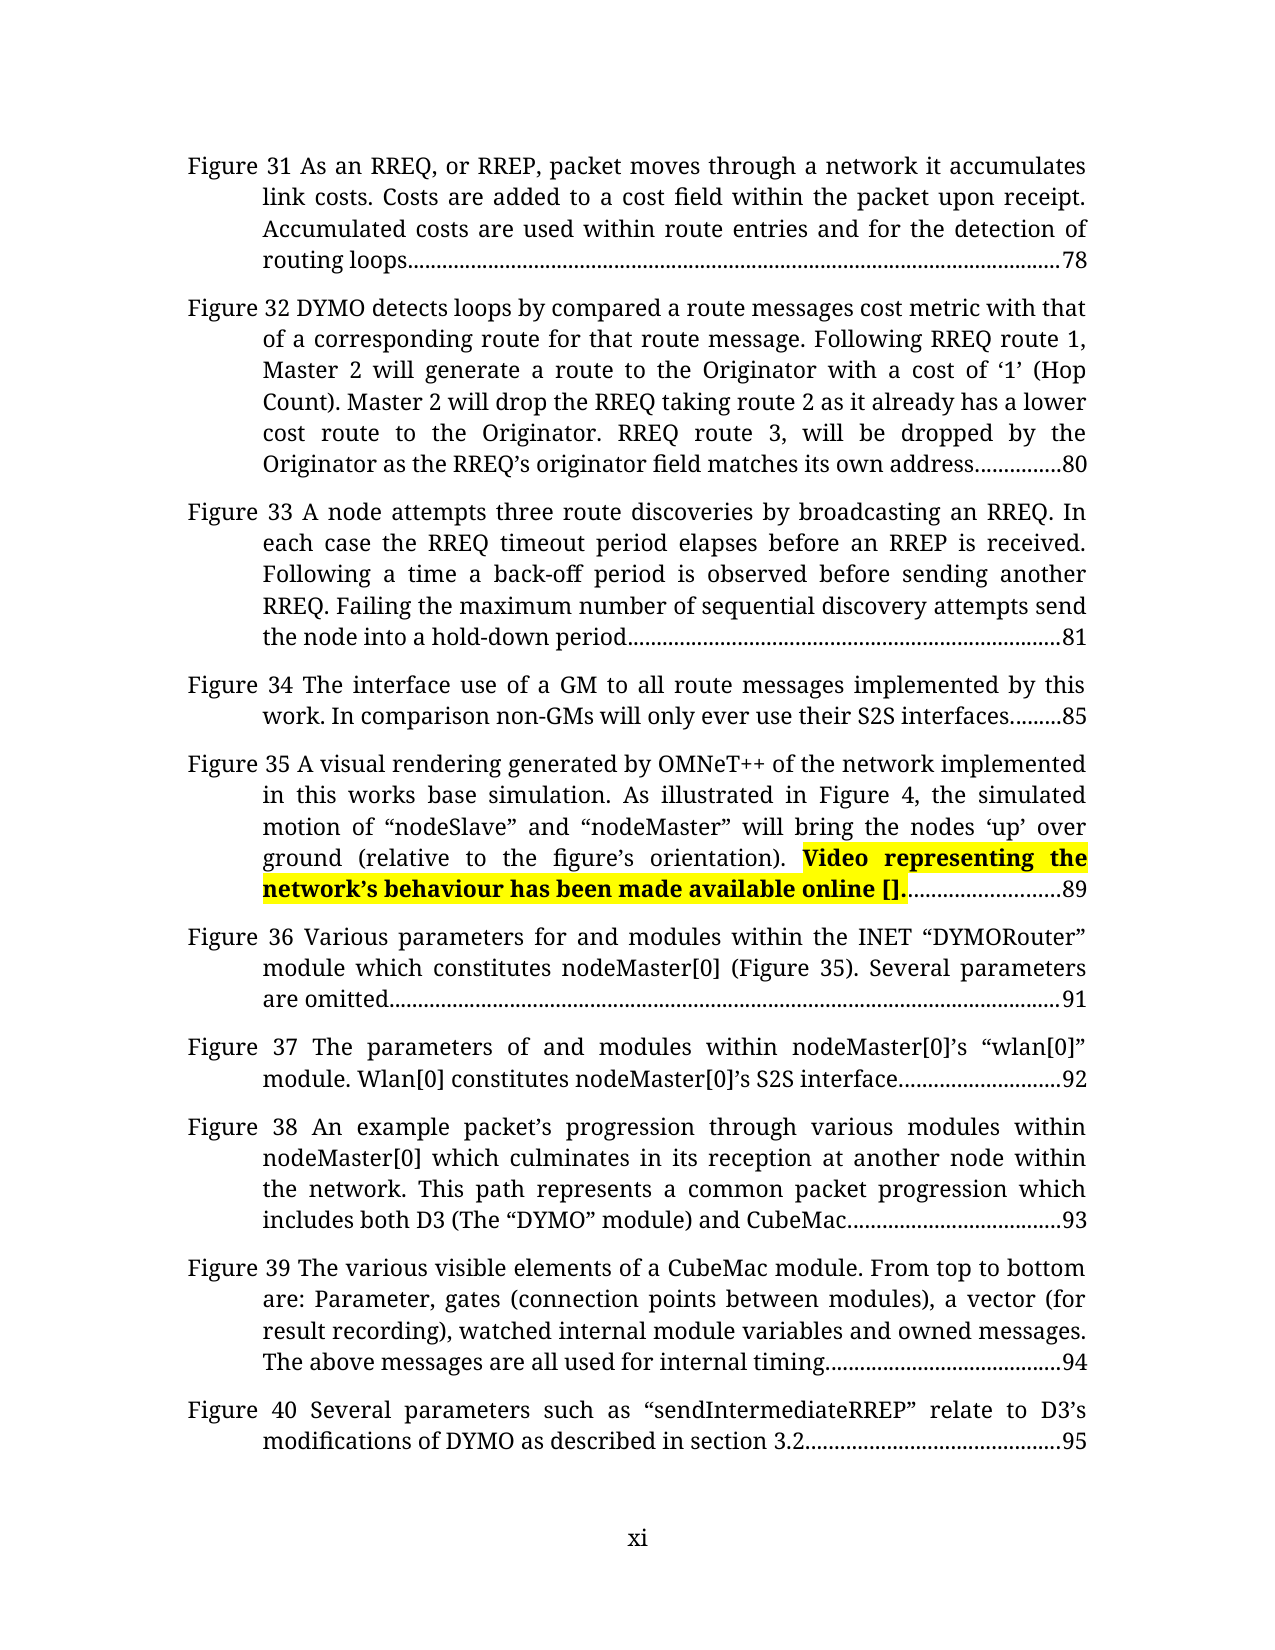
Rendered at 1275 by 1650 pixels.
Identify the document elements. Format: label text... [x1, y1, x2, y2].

text Figure 34 The interface use of a GM to all route messages implemented by this work. In comparison non-GMs will only ever use their S2S interfaces. 85 [187, 669, 1087, 731]
text Figure 32 DYMO detects loops by compared a route messages cost metric with that of a corresponding route for that route message. Following RREQ route 1, Master 2 will generate a route to the Originator with a cost of ‘1’ (Hop Count). Master 2 will drop the RREQ taking route 2 as it already has a lower cost route to the Originator. RREQ route 3, will be dropped by the Originator as the RREQ’s originator field matches its own address. 80 [187, 292, 1087, 479]
text Figure 37 The parameters of and modules within nodeMaster[0]’s “wlan[0]” module. Wlan[0] constitutes nodeMaster[0]’s S2S interface. 92 [187, 1031, 1087, 1094]
text Figure 35 A visual rendering generated by OMNeT++ of the network implemented in this works base simulation. As illustrated in Figure 4, the simulated motion of “nodeSlave” and “nodeMaster” will bring the nodes ‘up’ over ground (relative to the figure’s orientation). Video representing the network’s behaviour has been made available online []. 89 [187, 748, 1087, 904]
text Figure 40 Several parameters such as “sendIntermediateRREP” relate to D3’s modifications of DYMO as described in section 3.2. 95 [187, 1394, 1087, 1456]
text Figure 38 An example packet’s progression through various modules within nodeMaster[0] which culminates in its reception at another node within the network. This path represents a common packet progression which includes both D3 (The “DYMO” module) and CubeMac. 93 [187, 1110, 1087, 1235]
text Figure 33 A node attempts three route discoveries by broadcasting an RREQ. In each case the RREQ timeout period elapses before an RREP is received. Following a time a back-off period is observed before sending another RREQ. Failing the maximum number of sequential discovery attempts send the node into a hold-down period 81 [187, 496, 1087, 652]
text Figure 39 The various visible elements of a CubeMac module. From top to bottom are: Parameter, gates (connection points between modules), a vector (for result recording), watched internal module variables and owned messages. The above messages are all used for internal timing. 94 [187, 1252, 1087, 1377]
text Figure 31 As an RREQ, or RREP, packet moves through a network it accumulates link costs. Costs are added to a cost field within the packet upon receipt. Accumulated costs are used within route entries and for the detection of routing loops. 78 [187, 150, 1087, 275]
text Figure 36 Various parameters for and modules within the INET “DYMORouter” module which constitutes nodeMaster[0] (Figure 35). Several parameters are omitted. 91 [187, 921, 1087, 1014]
